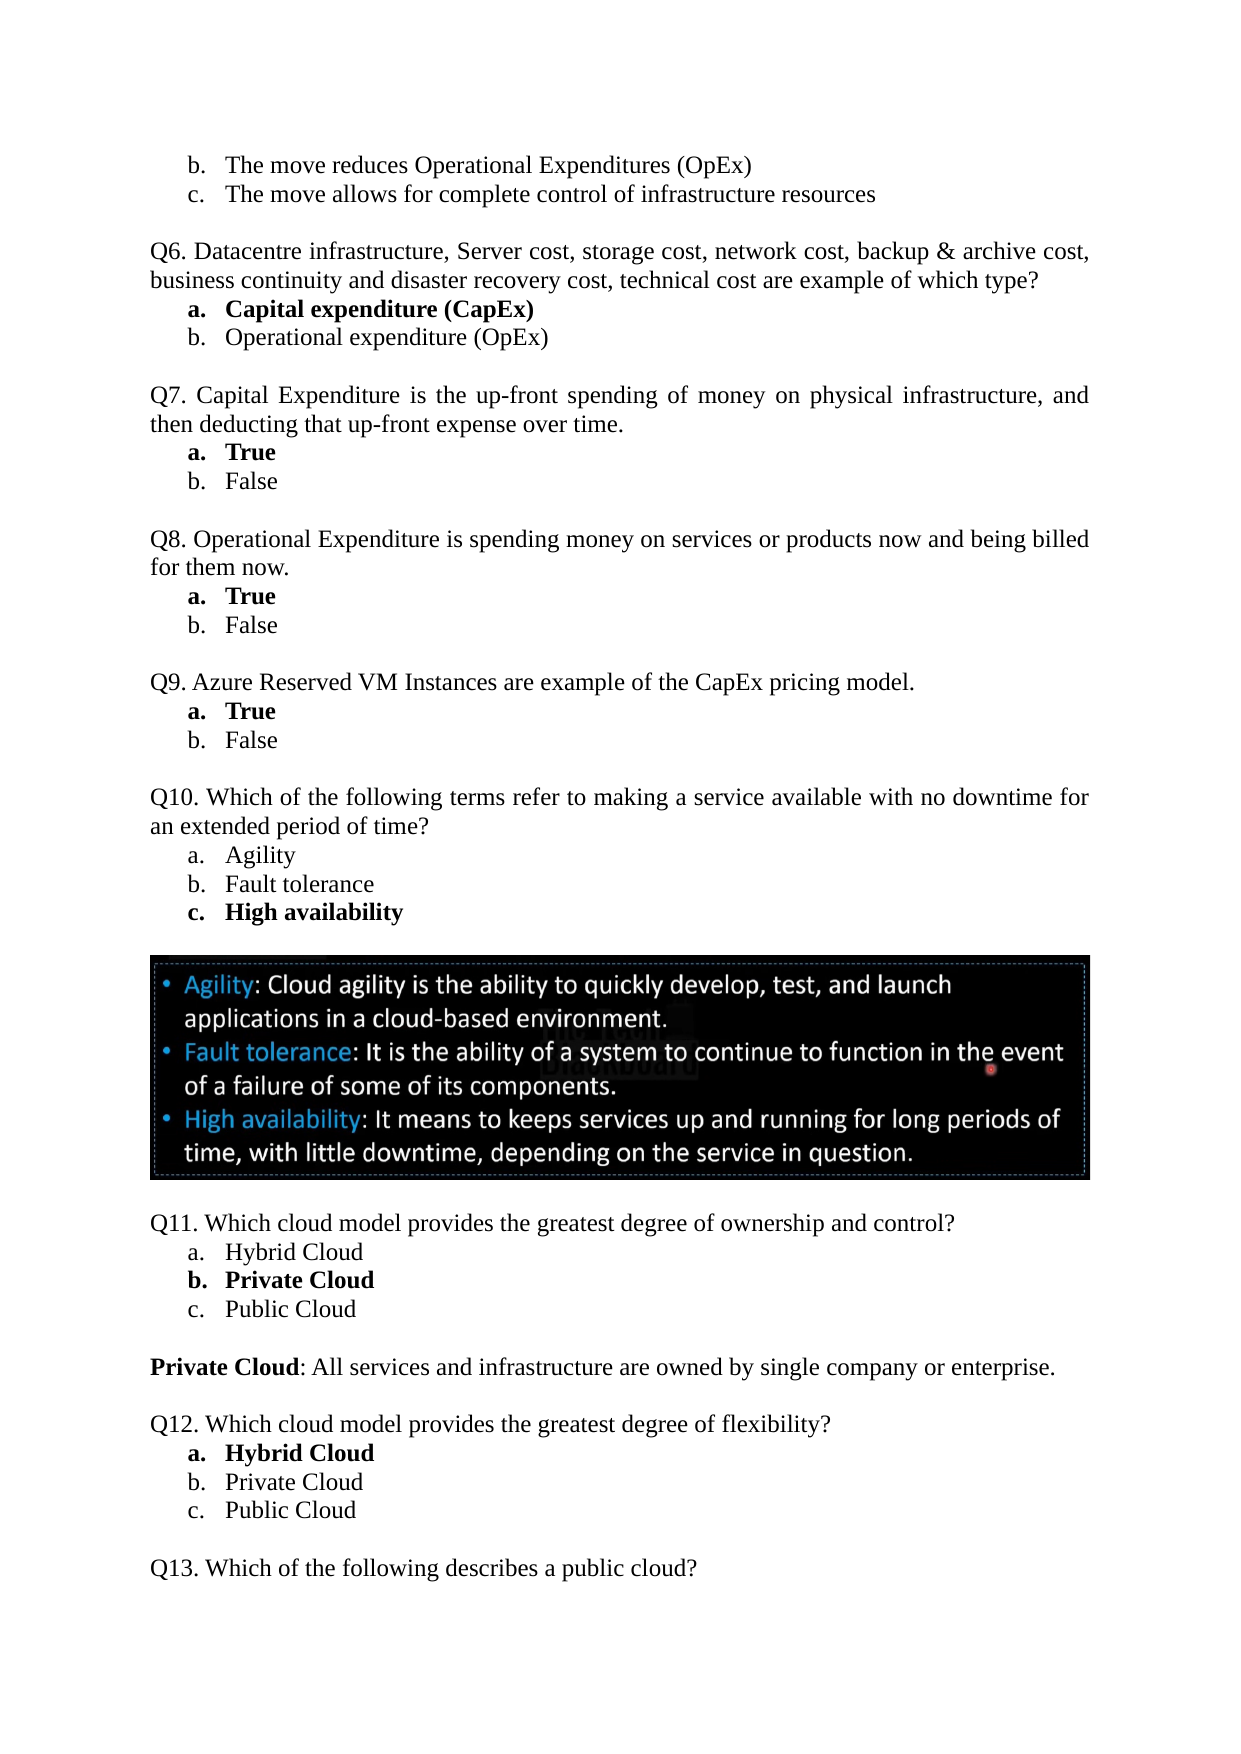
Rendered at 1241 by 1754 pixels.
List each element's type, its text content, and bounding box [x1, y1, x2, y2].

list False [187, 466, 1090, 495]
text Private Cloud: All services and infrastructure are owned by single company or enterprise. [150, 1352, 1090, 1381]
text Q13. Which of the following describes a public cloud? [150, 1553, 1090, 1582]
text Q7. Capital Expenditure is the up-front spending of money on physical infrastructure, and then deducting that up-front expense over time. [150, 380, 1090, 437]
picture [150, 955, 1091, 1180]
list Public Cloud [187, 1294, 1090, 1323]
list Capital expenditure (CapEx) [187, 294, 1090, 322]
list The move allows for complete control of infrastructure resources [187, 179, 1090, 207]
list False [187, 610, 1090, 639]
list Operational expenditure (OpEx) [187, 322, 1090, 351]
text Q6. Datacentre infrastructure, Server cost, storage cost, network cost, backup & archive cost, business continuity and disaster recovery cost, technical cost are example of which type? [150, 236, 1090, 294]
list True [187, 581, 1090, 610]
list Private Cloud [187, 1266, 1090, 1294]
text Q10. Which of the following terms refer to making a service available with no downtime for an extended period of time? [150, 782, 1090, 840]
list Hybrid Cloud [187, 1237, 1090, 1266]
text Q12. Which cloud model provides the greatest degree of flexibility? [150, 1409, 1090, 1438]
text Q9. Azure Reserved VM Instances are example of the CapEx pricing model. [150, 667, 1090, 696]
list Hybrid Cloud [187, 1438, 1090, 1467]
list True [187, 437, 1090, 466]
list High availability [187, 897, 1090, 926]
list Private Cloud [187, 1467, 1090, 1496]
list The move reduces Operational Expenditures (OpEx) [187, 150, 1090, 179]
list Agility [187, 840, 1090, 869]
list True [187, 696, 1090, 725]
text Q8. Operational Expenditure is spending money on services or products now and being billed for them now. [150, 524, 1090, 581]
list False [187, 725, 1090, 754]
list Fault tolerance [187, 869, 1090, 897]
text Q11. Which cloud model provides the greatest degree of ownership and control? [150, 1208, 1090, 1237]
list Public Cloud [187, 1496, 1090, 1524]
